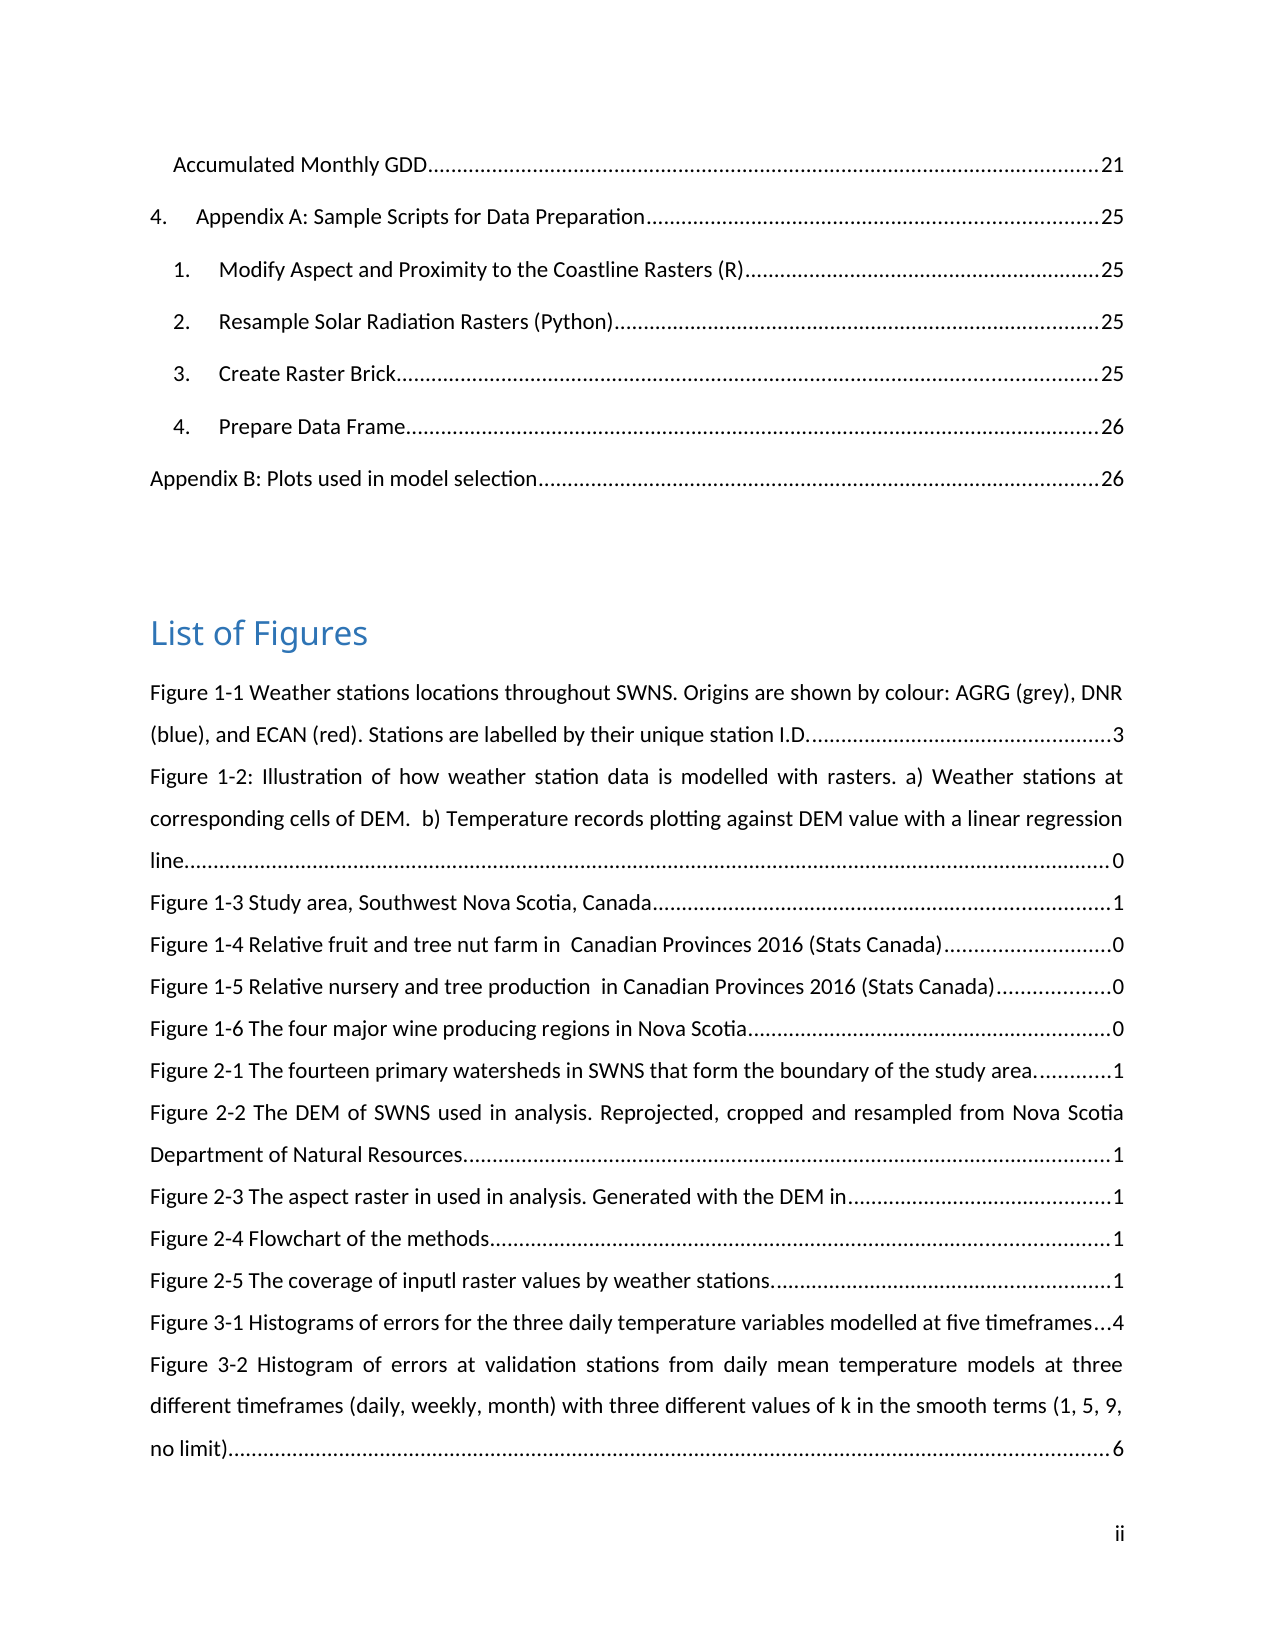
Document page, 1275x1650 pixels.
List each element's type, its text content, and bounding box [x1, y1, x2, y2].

text Figure 2-1 The fourteen primary watersheds in SWNS that form the boundary of the study area. 1 [150, 1056, 1125, 1084]
text Figure 2-2 The DEM of SWNS used in analysis. Reprojected, cropped and resampled from Nova Scotia Department of Natural Resources. 1 [150, 1098, 1125, 1168]
text Figure 1-3 Study area, Southwest Nova Scotia, Canada 1 [150, 888, 1125, 916]
subtitle List of Figures [150, 610, 1125, 655]
text Figure 1-1 Weather stations locations throughout SWNS. Origins are shown by colour: AGRG (grey), DNR (blue), and ECAN (red). Stations are labelled by their unique station I.D. 3 [150, 678, 1125, 748]
text Figure 1-6 The four major wine producing regions in Nova Scotia 0 [150, 1014, 1125, 1042]
text Figure 2-5 The coverage of inputl raster values by weather stations. 1 [150, 1266, 1125, 1294]
text Figure 3-1 Histograms of errors for the three daily temperature variables modelled at five timeframes 4 [150, 1308, 1125, 1336]
text Figure 2-3 The aspect raster in used in analysis. Generated with the DEM in 1 [150, 1182, 1125, 1210]
text Figure 2-4 Flowchart of the methods 1 [150, 1224, 1125, 1252]
text Figure 1-5 Relative nursery and tree production in Canadian Provinces 2016 (Stats Canada) 0 [150, 972, 1125, 1000]
text Figure 1-2: Illustration of how weather station data is modelled with rasters. a) Weather stations at corresponding cells of DEM. b) Temperature records plotting against DEM value with a linear regression line 0 [150, 762, 1125, 874]
text Figure 1-4 Relative fruit and tree nut farm in Canadian Provinces 2016 (Stats Canada) 0 [150, 930, 1125, 958]
text Figure 3-2 Histogram of errors at validation stations from daily mean temperature models at three different timeframes (daily, weekly, month) with three different values of k in the smooth terms (1, 5, 9, no limit). 6 [150, 1350, 1125, 1462]
